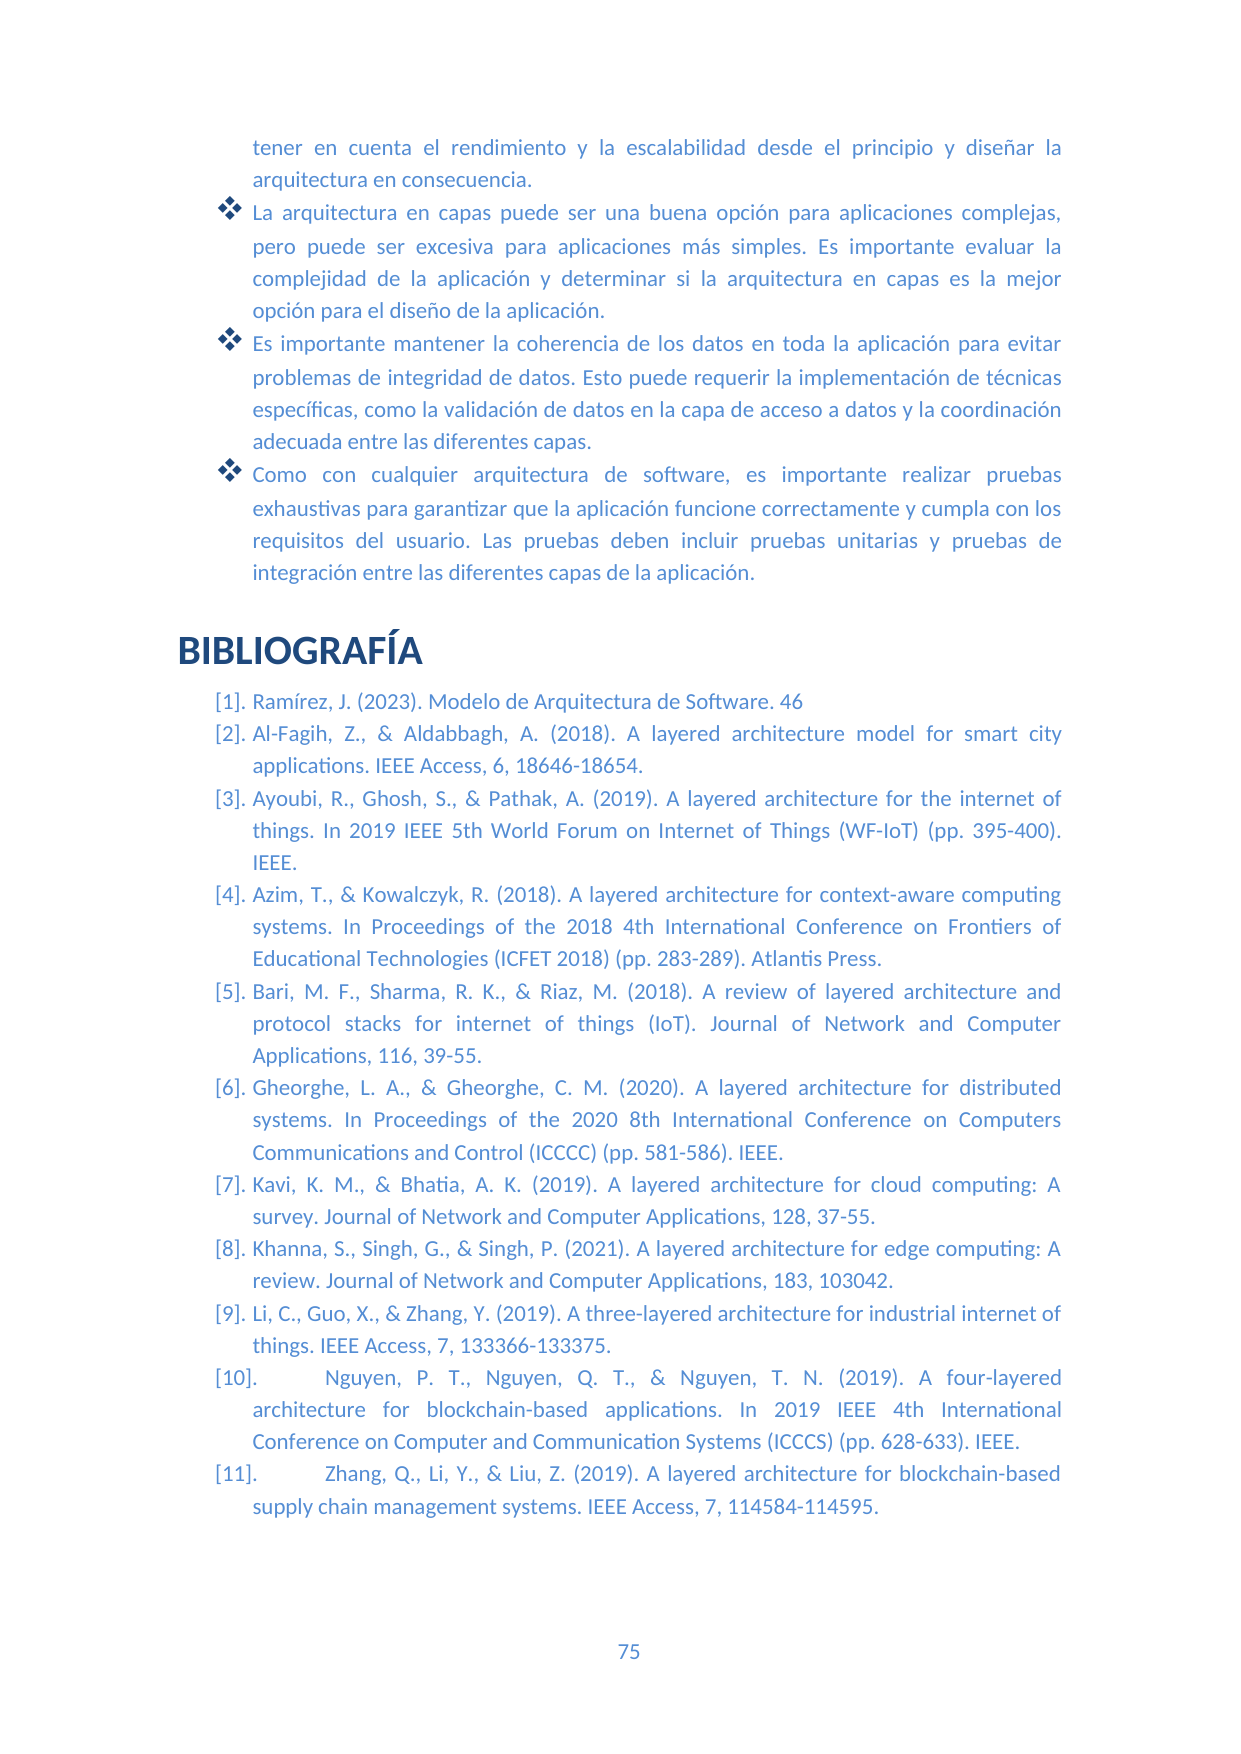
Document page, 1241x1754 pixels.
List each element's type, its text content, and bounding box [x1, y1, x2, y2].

list Khanna, S., Singh, G., & Singh, P. (2021). A layered architecture for edge computing: A review. Journal of Network and Computer Applications, 183, 103042. [215, 1234, 1063, 1294]
list La arquitectura en capas puede ser una buena opción para aplicaciones complejas, pero puede ser excesiva para aplicaciones más simples. Es importante evaluar la complejidad de la aplicación y determinar si la arquitectura en capas es la mejor opción para el diseño de la aplicación. [215, 197, 1063, 324]
list Azim, T., & Kowalczyk, R. (2018). A layered architecture for context-aware computing systems. In Proceedings of the 2018 4th International Conference on Frontiers of Educational Technologies (ICFET 2018) (pp. 283-289). Atlantis Press. [215, 880, 1063, 973]
list Ayoubi, R., Ghosh, S., & Pathak, A. (2019). A layered architecture for the internet of things. In 2019 IEEE 5th World Forum on Internet of Things (WF-IoT) (pp. 395-400). IEEE. [215, 784, 1063, 876]
list Como con cualquier arquitectura de software, es importante realizar pruebas exhaustivas para garantizar que la aplicación funcione correctamente y cumpla con los requisitos del usuario. Las pruebas deben incluir pruebas unitarias y pruebas de integración entre las diferentes capas de la aplicación. [215, 459, 1063, 586]
subtitle BIBLIOGRAFÍA [177, 624, 1063, 674]
list Es importante mantener la coherencia de los datos en toda la aplicación para evitar problemas de integridad de datos. Esto puede requerir la implementación de técnicas específicas, como la validación de datos en la capa de acceso a datos y la coordinación adecuada entre las diferentes capas. [215, 328, 1063, 455]
list Nguyen, P. T., Nguyen, Q. T., & Nguyen, T. N. (2019). A four-layered architecture for blockchain-based applications. In 2019 IEEE 4th International Conference on Computer and Communication Systems (ICCCS) (pp. 628-633). IEEE. [215, 1363, 1063, 1455]
list Ramírez, J. (2023). Modelo de Arquitectura de Software. 46 [215, 687, 1063, 715]
list Zhang, Q., Li, Y., & Liu, Z. (2019). A layered architecture for blockchain-based supply chain management systems. IEEE Access, 7, 114584-114595. [215, 1459, 1063, 1520]
list Gheorghe, L. A., & Gheorghe, C. M. (2020). A layered architecture for distributed systems. In Proceedings of the 2020 8th International Conference on Computers Communications and Control (ICCCC) (pp. 581-586). IEEE. [215, 1073, 1063, 1166]
list Kavi, K. M., & Bhatia, A. K. (2019). A layered architecture for cloud computing: A survey. Journal of Network and Computer Applications, 128, 37-55. [215, 1170, 1063, 1230]
list Li, C., Guo, X., & Zhang, Y. (2019). A three-layered architecture for industrial internet of things. IEEE Access, 7, 133366-133375. [215, 1299, 1063, 1359]
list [215, 133, 1063, 193]
list Bari, M. F., Sharma, R. K., & Riaz, M. (2018). A review of layered architecture and protocol stacks for internet of things (IoT). Journal of Network and Computer Applications, 116, 39-55. [215, 977, 1063, 1069]
list Al-Fagih, Z., & Aldabbagh, A. (2018). A layered architecture model for smart city applications. IEEE Access, 6, 18646-18654. [215, 719, 1063, 779]
